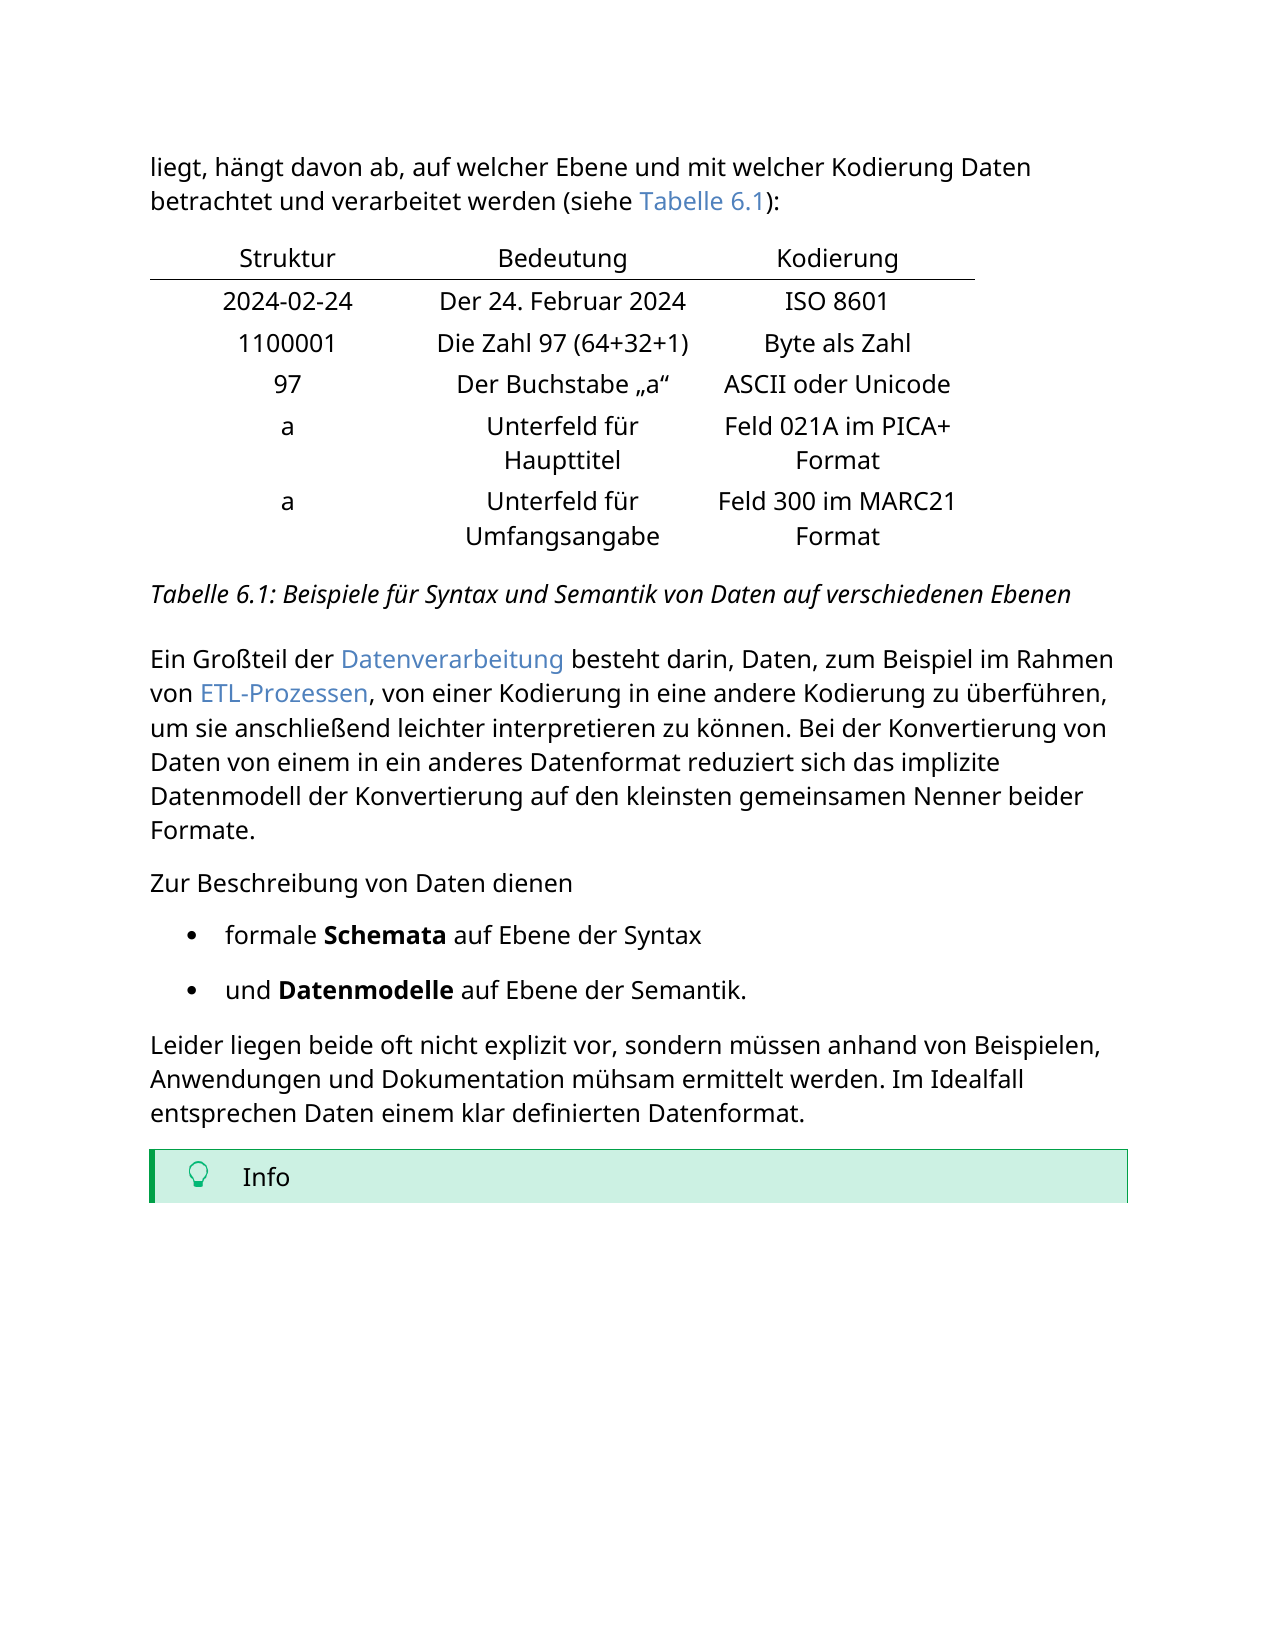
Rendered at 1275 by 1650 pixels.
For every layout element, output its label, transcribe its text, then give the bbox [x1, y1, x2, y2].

table_header Info [155, 1150, 1127, 1203]
list und Datenmodelle auf Ebene der Semantik. [187, 973, 1125, 1007]
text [150, 150, 1125, 218]
table_header Tabelle 6.1: Beispiele für Syntax und Semantik von Daten auf verschiedenen Ebenen [139, 237, 1114, 623]
list formale Schemata auf Ebene der Syntax [187, 918, 1125, 952]
picture [186, 1161, 211, 1187]
text Zur Beschreibung von Daten dienen [150, 865, 1125, 899]
text Leider liegen beide oft nicht explizit vor, sondern müssen anhand von Beispielen, Anwendungen und Dokumentation mühsam ermittelt werden. Im Idealfall entsprechen Daten einem klar definierten Datenformat. [150, 1028, 1125, 1130]
text Ein Großteil der Datenverarbeitung besteht darin, Daten, zum Beispiel im Rahmen von ETL-Prozessen, von einer Kodierung in eine andere Kodierung zu überführen, um sie anschließend leichter interpretieren zu können. Bei der Konvertierung von Daten von einem in ein anderes Datenformat reduziert sich das implizite Datenmodell der Konvertierung auf den kleinsten gemeinsamen Nenner beider Formate. [150, 642, 1125, 846]
